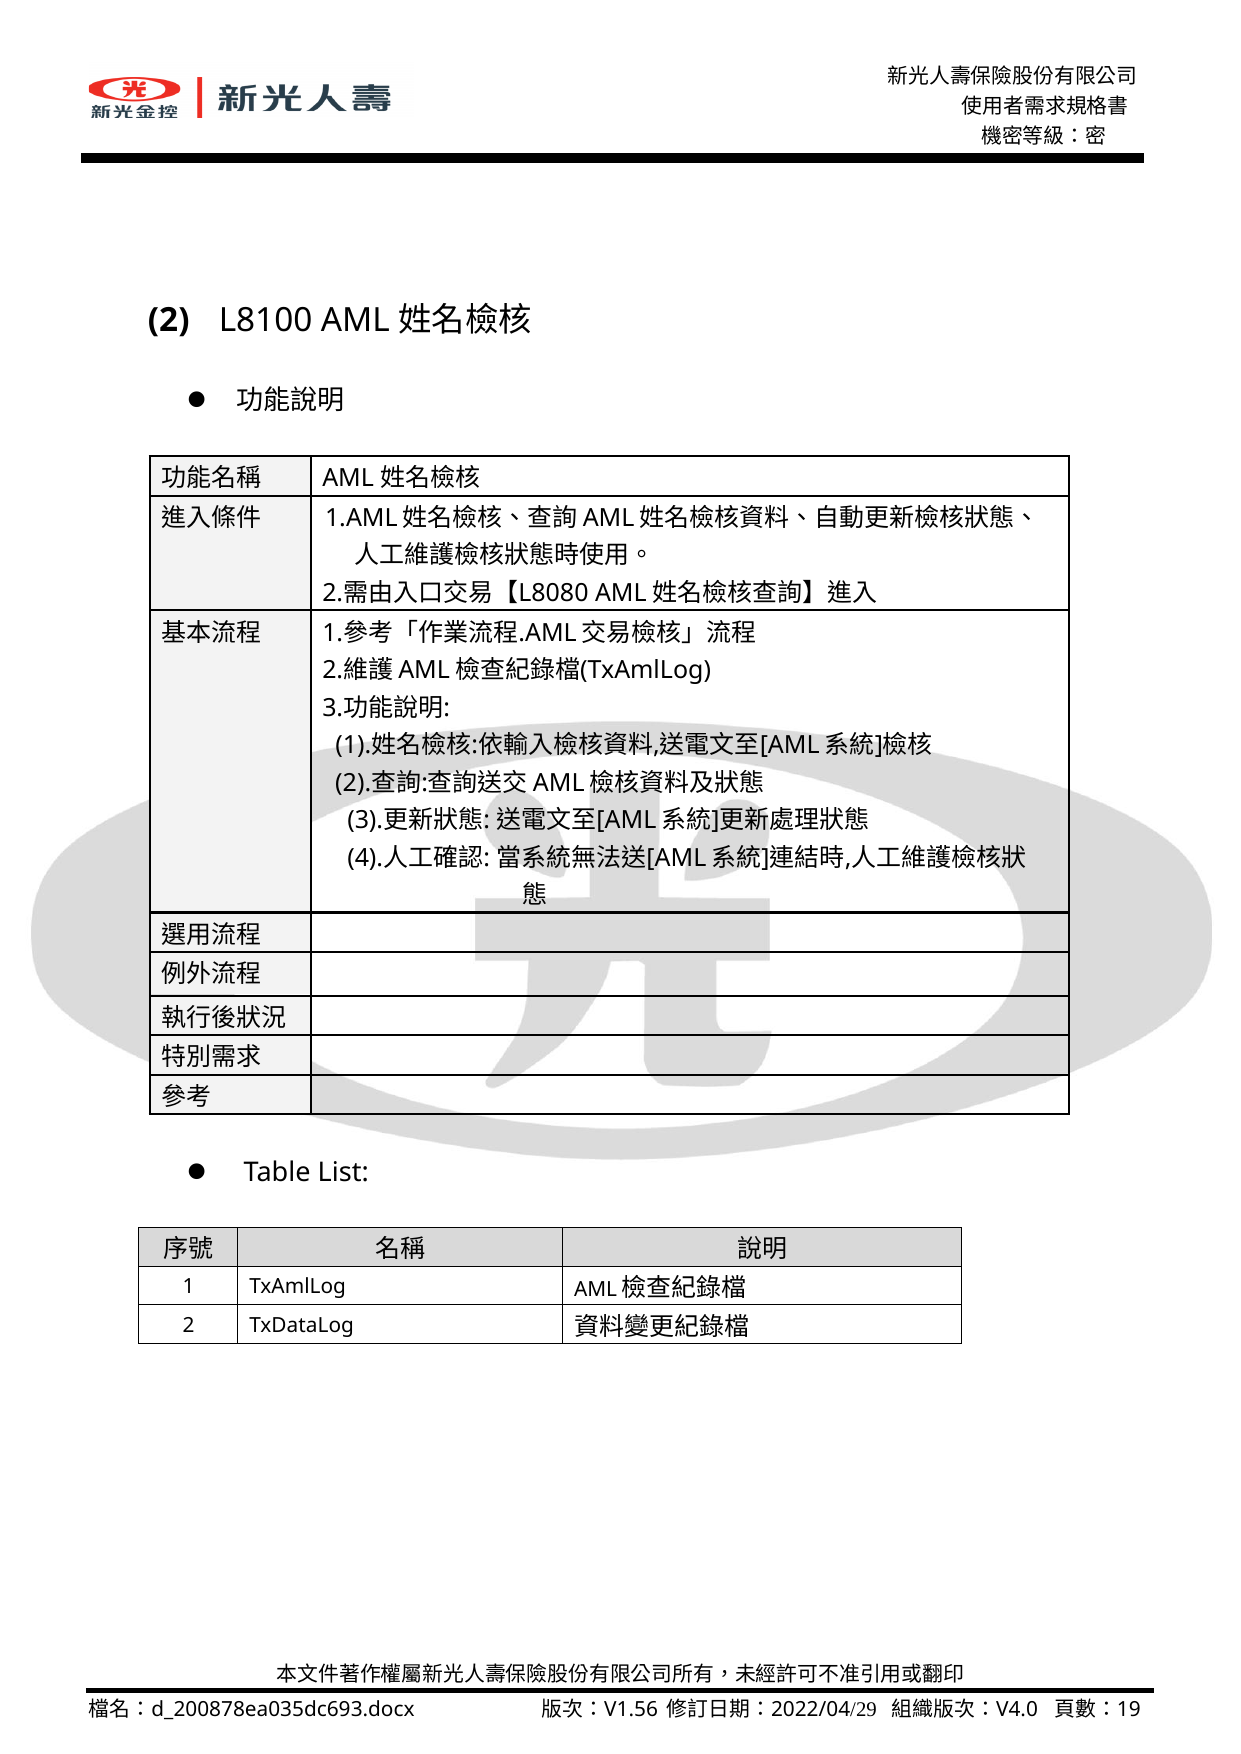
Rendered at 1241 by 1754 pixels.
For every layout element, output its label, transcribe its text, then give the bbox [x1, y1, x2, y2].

table_header 說明 [563, 1228, 961, 1266]
table_cell AML檢查紀錄檔 [563, 1267, 961, 1304]
table_cell 進入條件 [151, 497, 310, 609]
picture [88, 61, 414, 118]
table_header AML 姓名檢核 [312, 457, 1068, 495]
table_cell 執行後狀況 [151, 997, 310, 1034]
table_cell [312, 1076, 1068, 1113]
list Table List: [186, 1153, 1152, 1190]
table_cell 選用流程 [151, 914, 310, 951]
table_cell [312, 953, 1068, 994]
table_cell 2 [139, 1305, 237, 1343]
table_cell 1 [139, 1267, 237, 1304]
table_cell [312, 1036, 1068, 1074]
list 功能說明 [186, 378, 1152, 418]
table_header 功能名稱 [151, 457, 310, 495]
table_cell [312, 997, 1068, 1034]
picture [25, 713, 1215, 1166]
table_cell 例外流程 [151, 953, 310, 994]
table_cell 特別需求 [151, 1036, 310, 1074]
table_cell [312, 914, 1068, 951]
table_header 名稱 [238, 1228, 562, 1266]
subtitle L8100 AML 姓名檢核 [148, 292, 1152, 341]
table_cell 基本流程 [151, 611, 310, 911]
table_cell 1.參考「作業流程.AML交易檢核」流程 2.維護AML檢查紀錄檔(TxAmlLog) 3.功能說明: (1).姓名檢核:依輸入檢核資料,送電文至[AML系統]檢核 (2).查詢:查詢送交AML檢核資料及狀態 (3).更新狀態: 送電文至[AML系統]更新處理狀態 (4).人工確認: 當系統無法送[AML系統]連結時,人工維護檢核狀 態 [312, 611, 1068, 911]
table_cell TxDataLog [238, 1305, 562, 1343]
table_cell TxAmlLog [238, 1267, 562, 1304]
table_cell 參考 [151, 1076, 310, 1113]
table_cell 1.AML姓名檢核、查詢AML姓名檢核資料、自動更新檢核狀態、人工維護檢核狀態時使用。 2.需由入口交易【L8080 AML姓名檢核查詢】進入 [312, 497, 1068, 609]
table_cell 資料變更紀錄檔 [563, 1305, 961, 1343]
table_header 序號 [139, 1228, 237, 1266]
